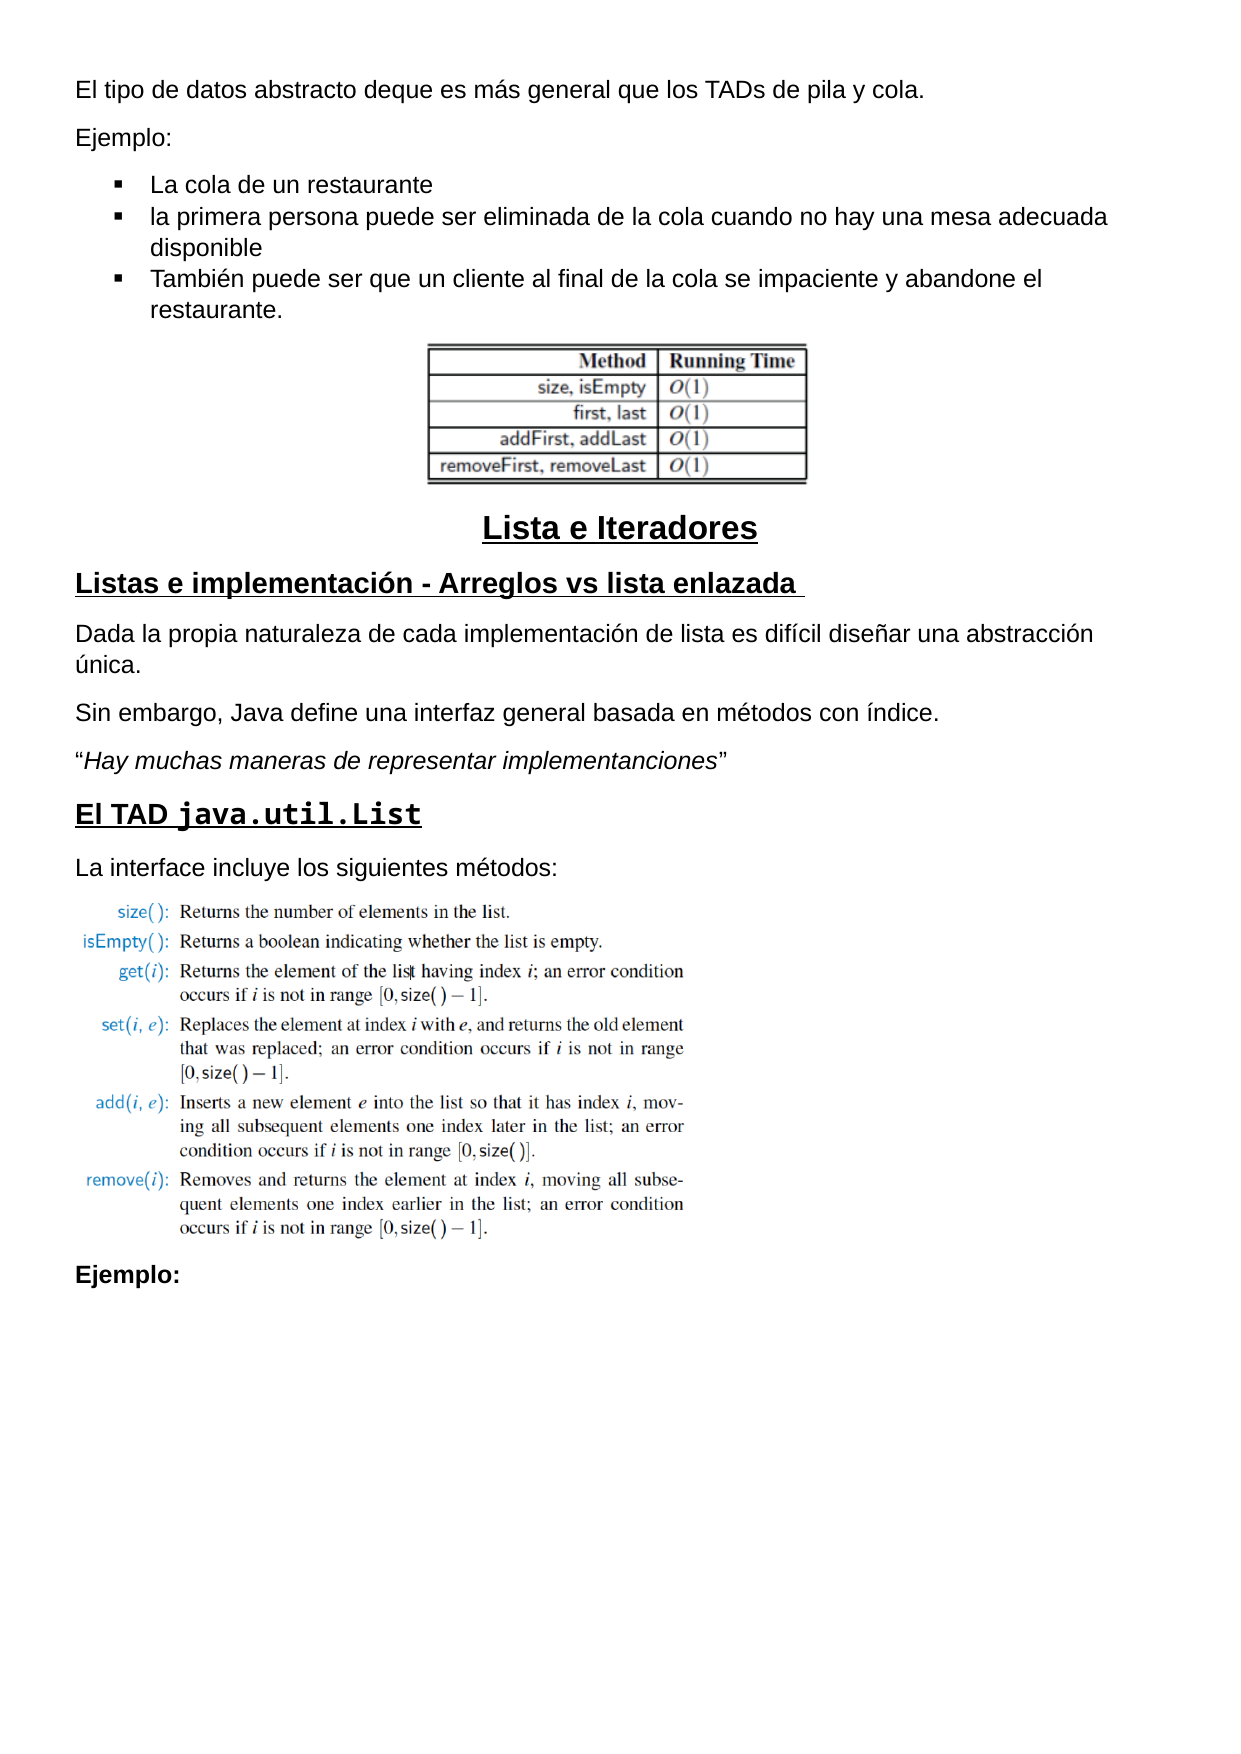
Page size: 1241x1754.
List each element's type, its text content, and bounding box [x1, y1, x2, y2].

list la primera persona puede ser eliminada de la cola cuando no hay una mesa adecuada disponible [112, 202, 1165, 261]
text Ejemplo: [75, 123, 1165, 151]
list La cola de un restaurante [112, 170, 1165, 199]
text Listas e implementación - Arreglos vs lista enlazada [75, 566, 1165, 600]
text Sin embargo, Java define una interfaz general basada en métodos con índice. [75, 698, 1165, 727]
list También puede ser que un cliente al final de la cola se impaciente y abandone el restaurante. [112, 264, 1165, 324]
text Lista e Iteradores [75, 508, 1165, 547]
text El TAD java.util.List [75, 793, 1165, 833]
picture [75, 900, 693, 1242]
picture [259, 342, 981, 490]
text “Hay muchas maneras de representar implementanciones” [75, 746, 1165, 774]
text Ejemplo: [75, 1260, 1165, 1289]
text Dada la propia naturaleza de cada implementación de lista es difícil diseñar una abstracción única. [75, 619, 1165, 679]
text La interface incluye los siguientes métodos: [75, 853, 1165, 882]
text El tipo de datos abstracto deque es más general que los TADs de pila y cola. [75, 75, 1165, 104]
